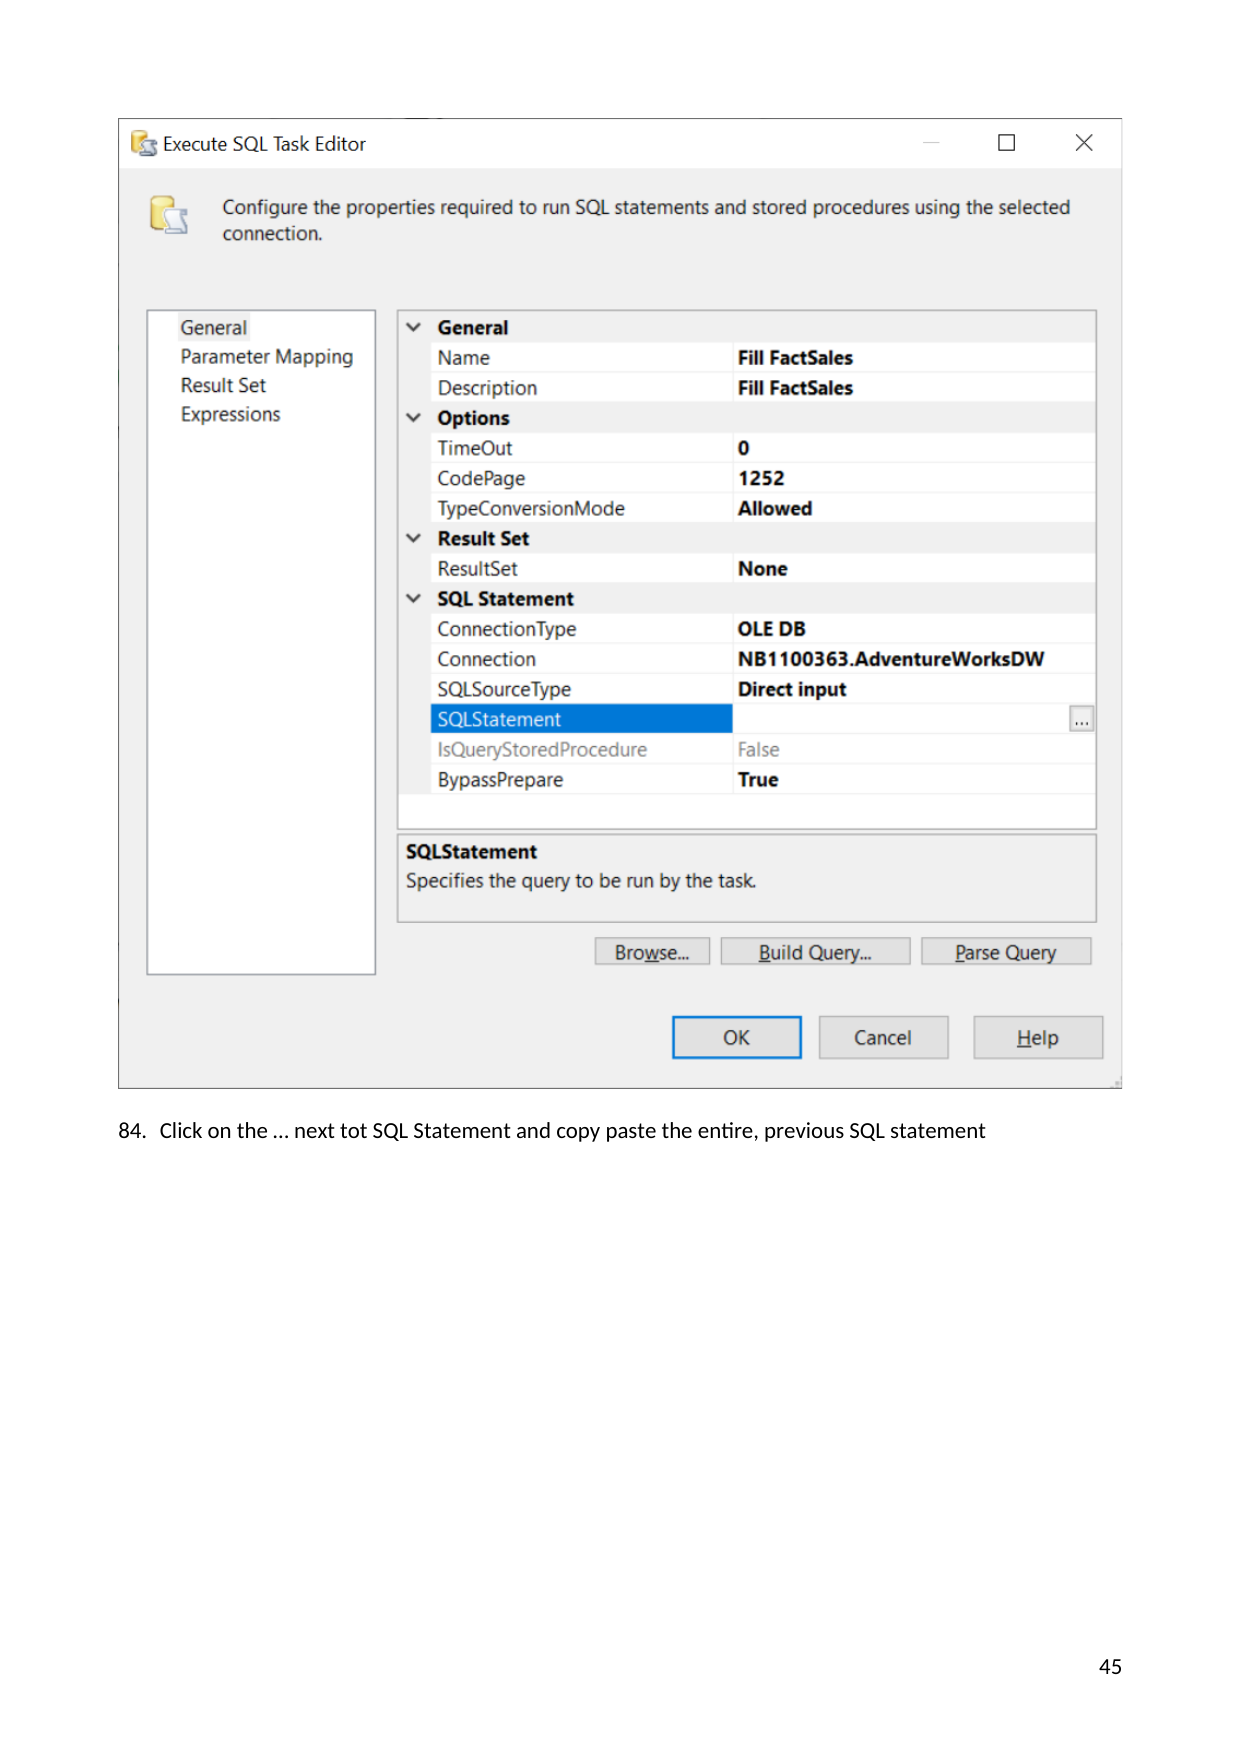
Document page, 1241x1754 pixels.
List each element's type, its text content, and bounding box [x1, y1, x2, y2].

picture [118, 118, 1123, 1089]
list Click on the … next tot SQL Statement and copy paste the entire, previous SQL statement [118, 1116, 1122, 1144]
